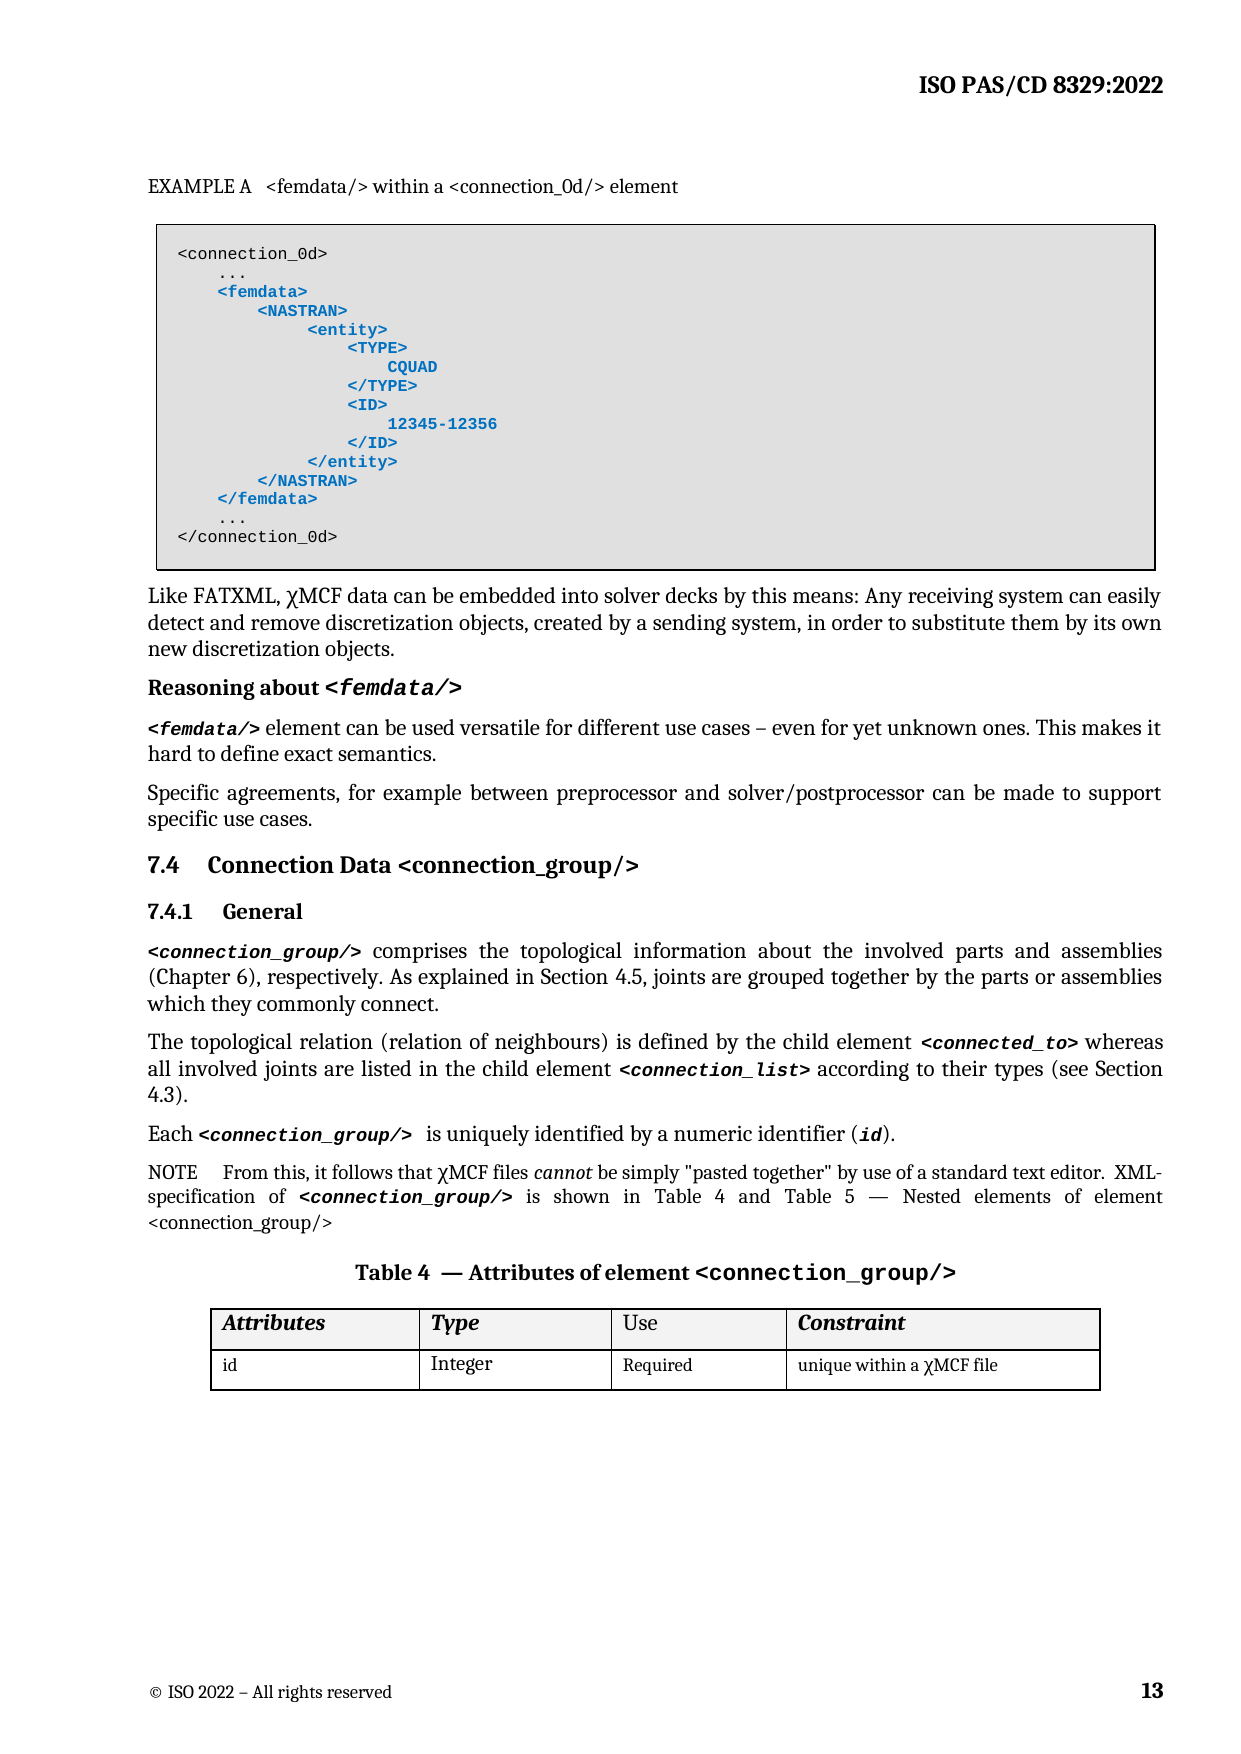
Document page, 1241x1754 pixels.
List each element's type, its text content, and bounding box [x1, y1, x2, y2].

text <connection_0d> [157, 243, 1154, 262]
text </NASTRAN> [157, 469, 1154, 488]
text 12345-12356 [157, 412, 1154, 431]
text EXAMPLE A <femdata/> within a <connection_0d/> element [148, 174, 1163, 199]
text NOTE From this, it follows that χMCF files cannot be simply "pasted together" by use of a standard text editor. XML-specification of <connection_group/> is shown in Table 4 and Table 5 — Nested elements of element <connection_group/> [148, 1159, 1163, 1234]
text </ID> [157, 431, 1154, 450]
text Like FATXML, χMCF data can be embedded into solver decks by this means: Any receiving system can easily detect and remove discretization objects, created by a sending system, in order to substitute them by its own new discretization objects. [148, 583, 1163, 662]
text Table 4 — Attributes of element <connection_group/> [148, 1259, 1163, 1287]
text CQUAD [157, 356, 1154, 375]
text </TYPE> [157, 375, 1154, 393]
subtitle Connection Data <connection_group/> [148, 851, 1163, 880]
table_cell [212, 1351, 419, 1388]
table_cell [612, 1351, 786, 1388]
text ... [157, 262, 1154, 280]
text <NASTRAN> [157, 299, 1154, 318]
text Reasoning about <femdata/> [148, 674, 1163, 702]
subtitle General [148, 899, 1163, 925]
text </connection_0d> [157, 526, 1154, 544]
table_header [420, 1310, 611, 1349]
text <entity> [157, 318, 1154, 337]
text <ID> [157, 393, 1154, 412]
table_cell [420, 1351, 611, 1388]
text ... [157, 507, 1154, 526]
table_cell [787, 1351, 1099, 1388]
text </entity> [157, 450, 1154, 469]
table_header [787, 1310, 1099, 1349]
text <connection_group/> comprises the topological information about the involved parts and assemblies (Chapter 3), respectively. As explained in Section 1.5, joints are grouped together by the parts or assemblies which they commonly connect. [148, 938, 1163, 1017]
text Each <connection_group/> is uniquely identified by a numeric identifier (id). [148, 1121, 1163, 1147]
text <femdata/> element can be used versatile for different use cases – even for yet unknown ones. This makes it hard to define exact semantics. [148, 714, 1163, 767]
text The topological relation (relation of neighbours) is defined by the child element <connected_to> whereas all involved joints are listed in the child element <connection_list> according to their types (see Section 1.3). [148, 1029, 1163, 1108]
text Specific agreements, for example between preprocessor and solver/postprocessor can be made to support specific use cases. [148, 780, 1163, 832]
text <femdata> [157, 280, 1154, 299]
text </femdata> [157, 488, 1154, 507]
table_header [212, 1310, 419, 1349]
text <TYPE> [157, 337, 1154, 356]
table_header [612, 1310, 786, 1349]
